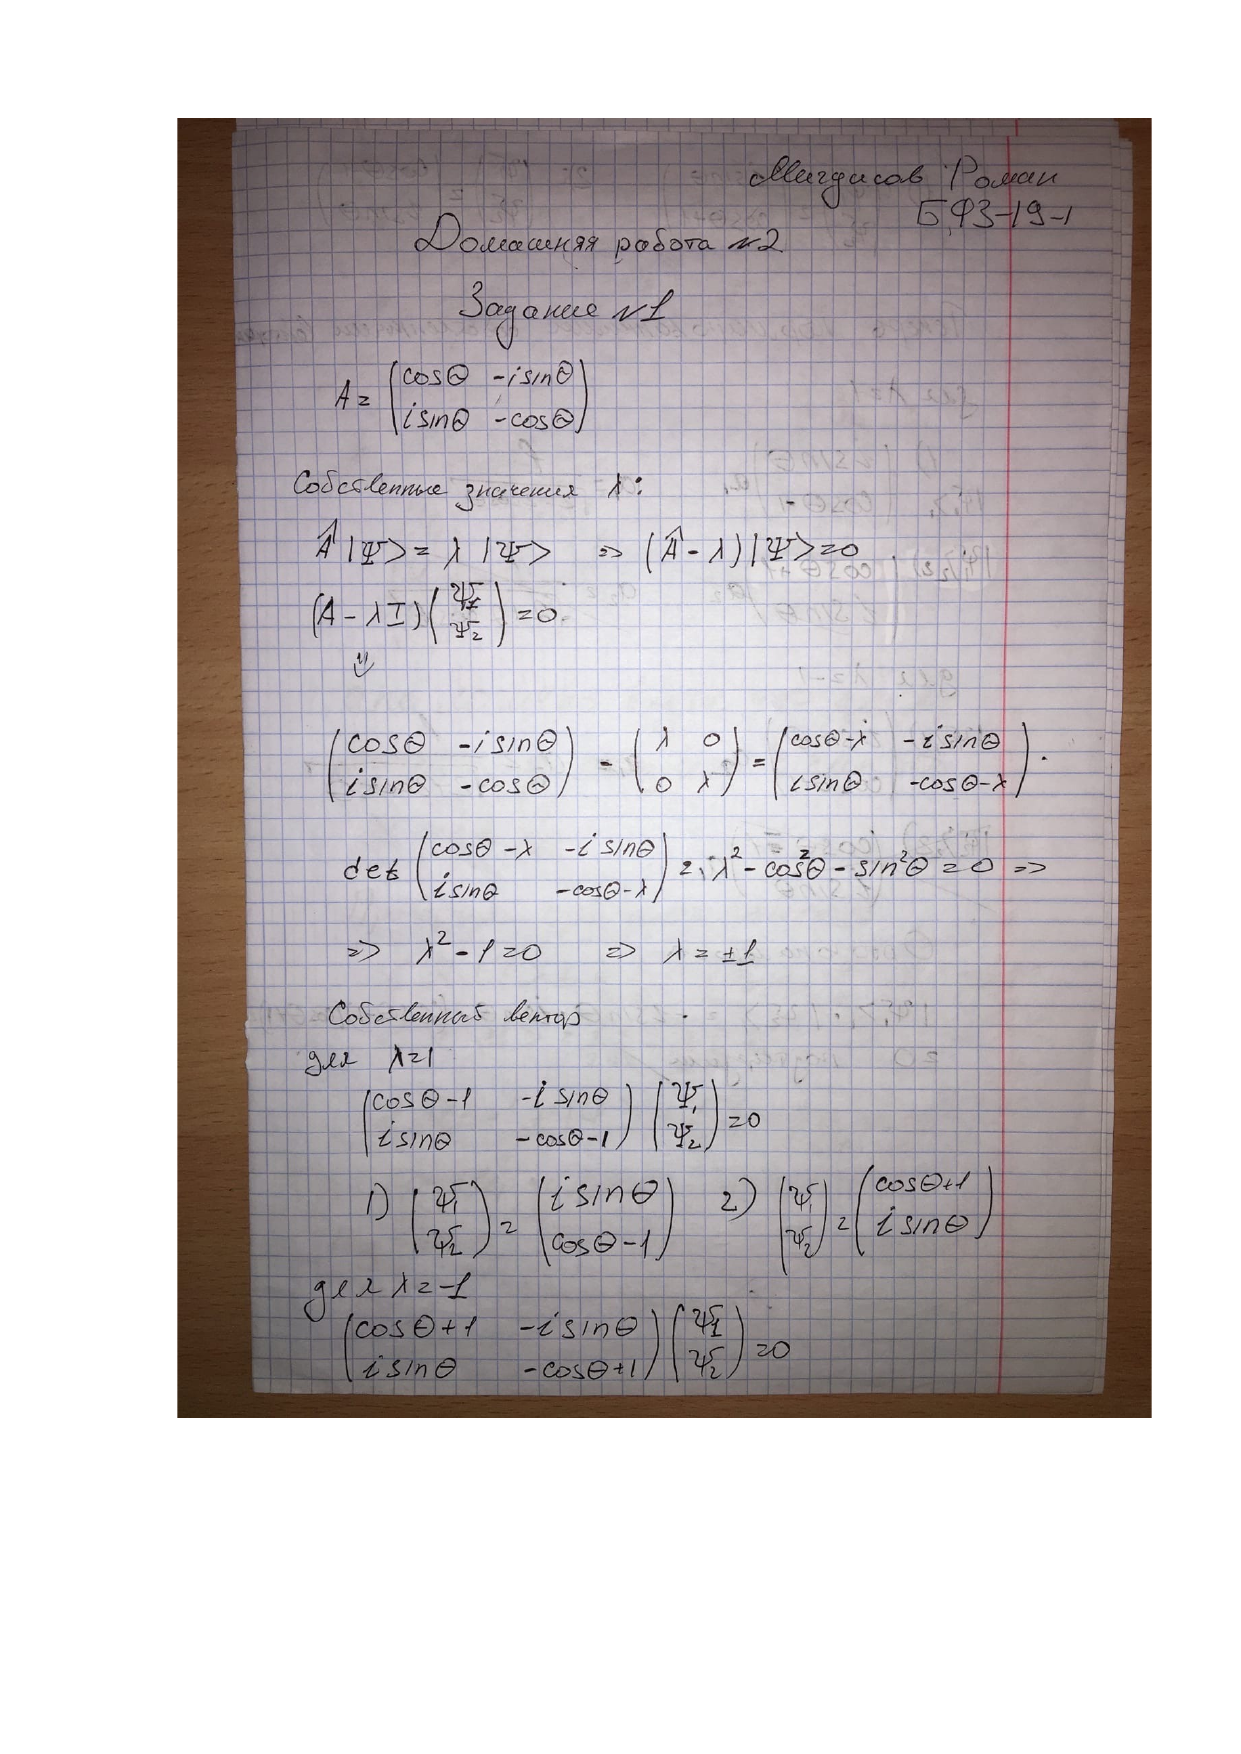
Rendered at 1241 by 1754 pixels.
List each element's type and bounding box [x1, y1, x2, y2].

picture [177, 118, 1152, 1418]
